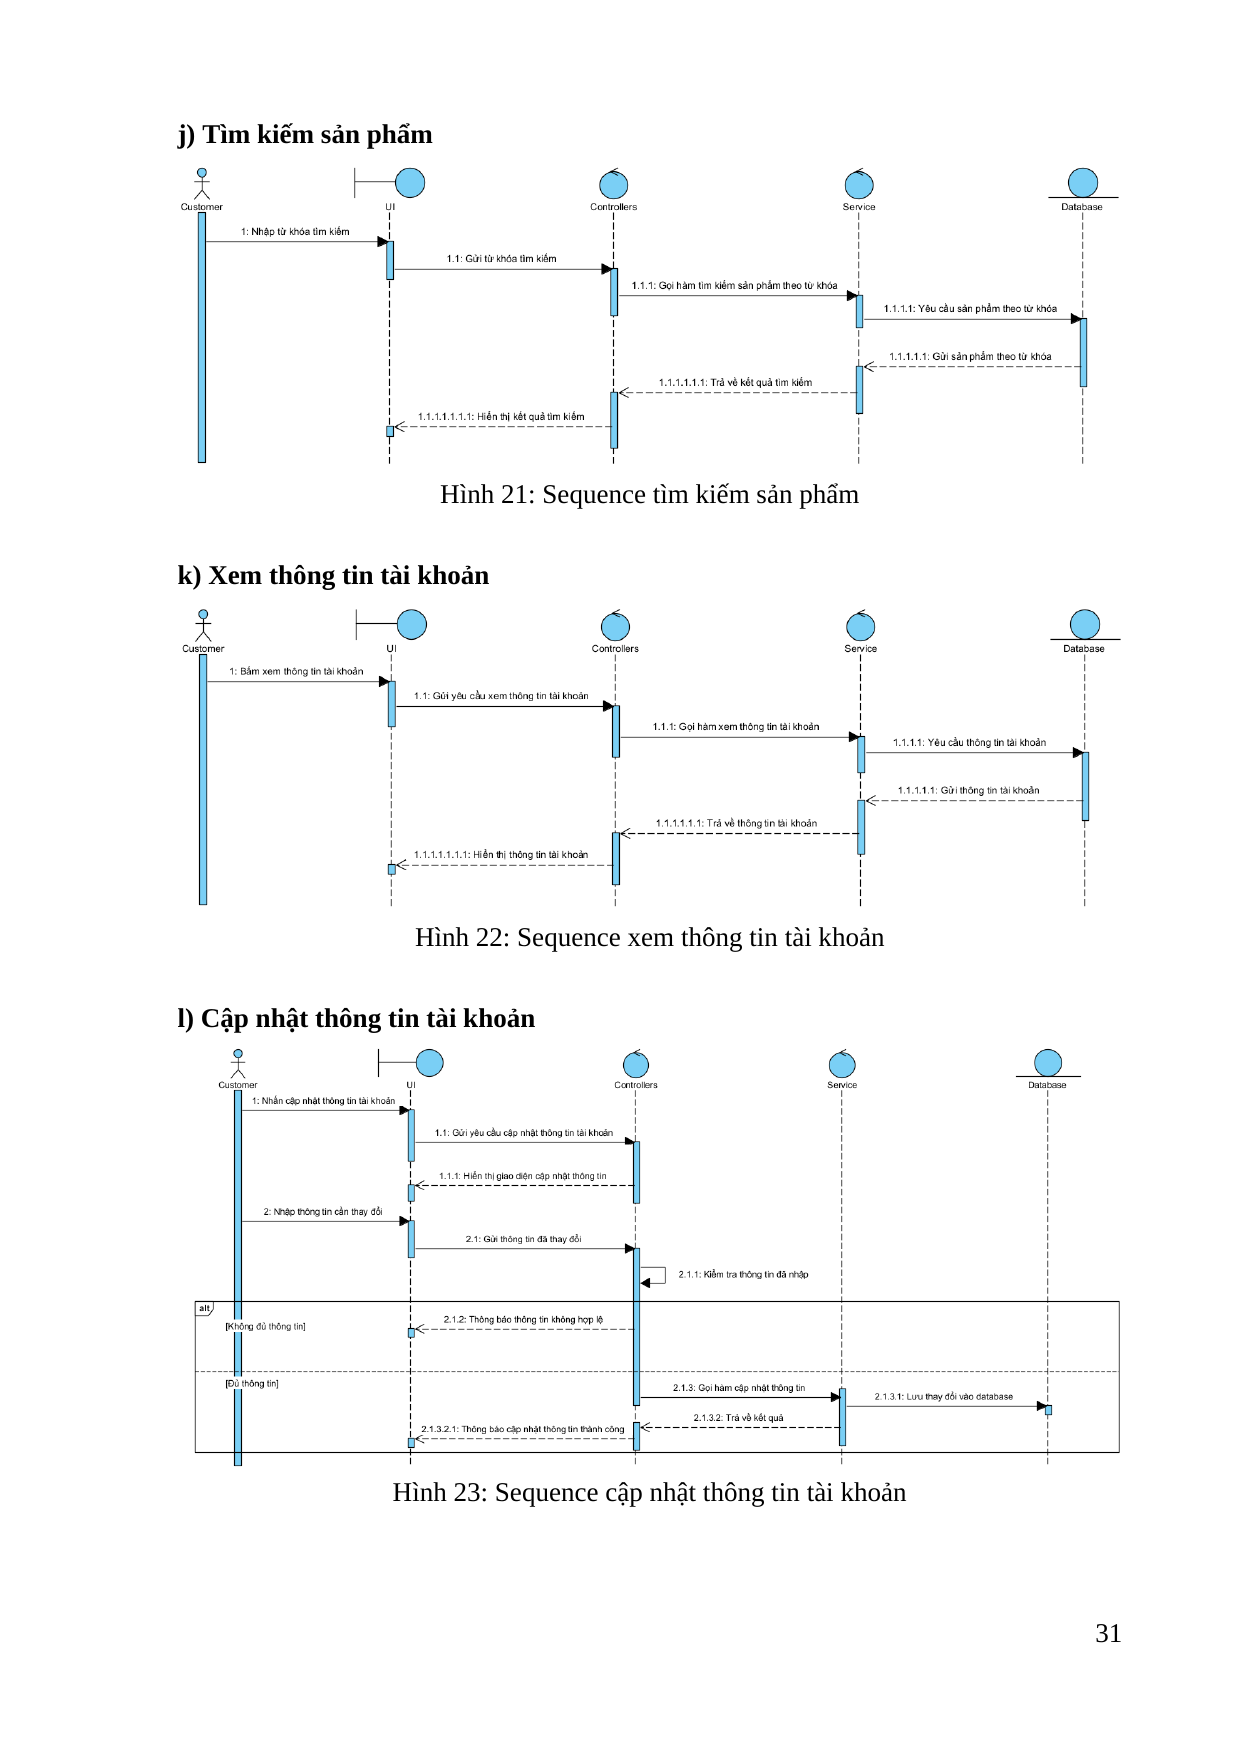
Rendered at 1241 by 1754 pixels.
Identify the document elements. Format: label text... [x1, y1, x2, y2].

text Hình 22: Sequence xem thông tin tài khoản [177, 922, 1122, 953]
picture [177, 600, 1123, 913]
picture [177, 158, 1123, 470]
text Hình 21: Sequence tìm kiếm sản phẩm [177, 479, 1122, 510]
picture [177, 1042, 1123, 1467]
text Hình 23: Sequence cập nhật thông tin tài khoản [177, 1476, 1122, 1507]
subtitle j) Tìm kiếm sản phẩm [177, 118, 1122, 149]
subtitle k) Xem thông tin tài khoản [177, 559, 1122, 591]
subtitle l) Cập nhật thông tin tài khoản [177, 1002, 1122, 1033]
